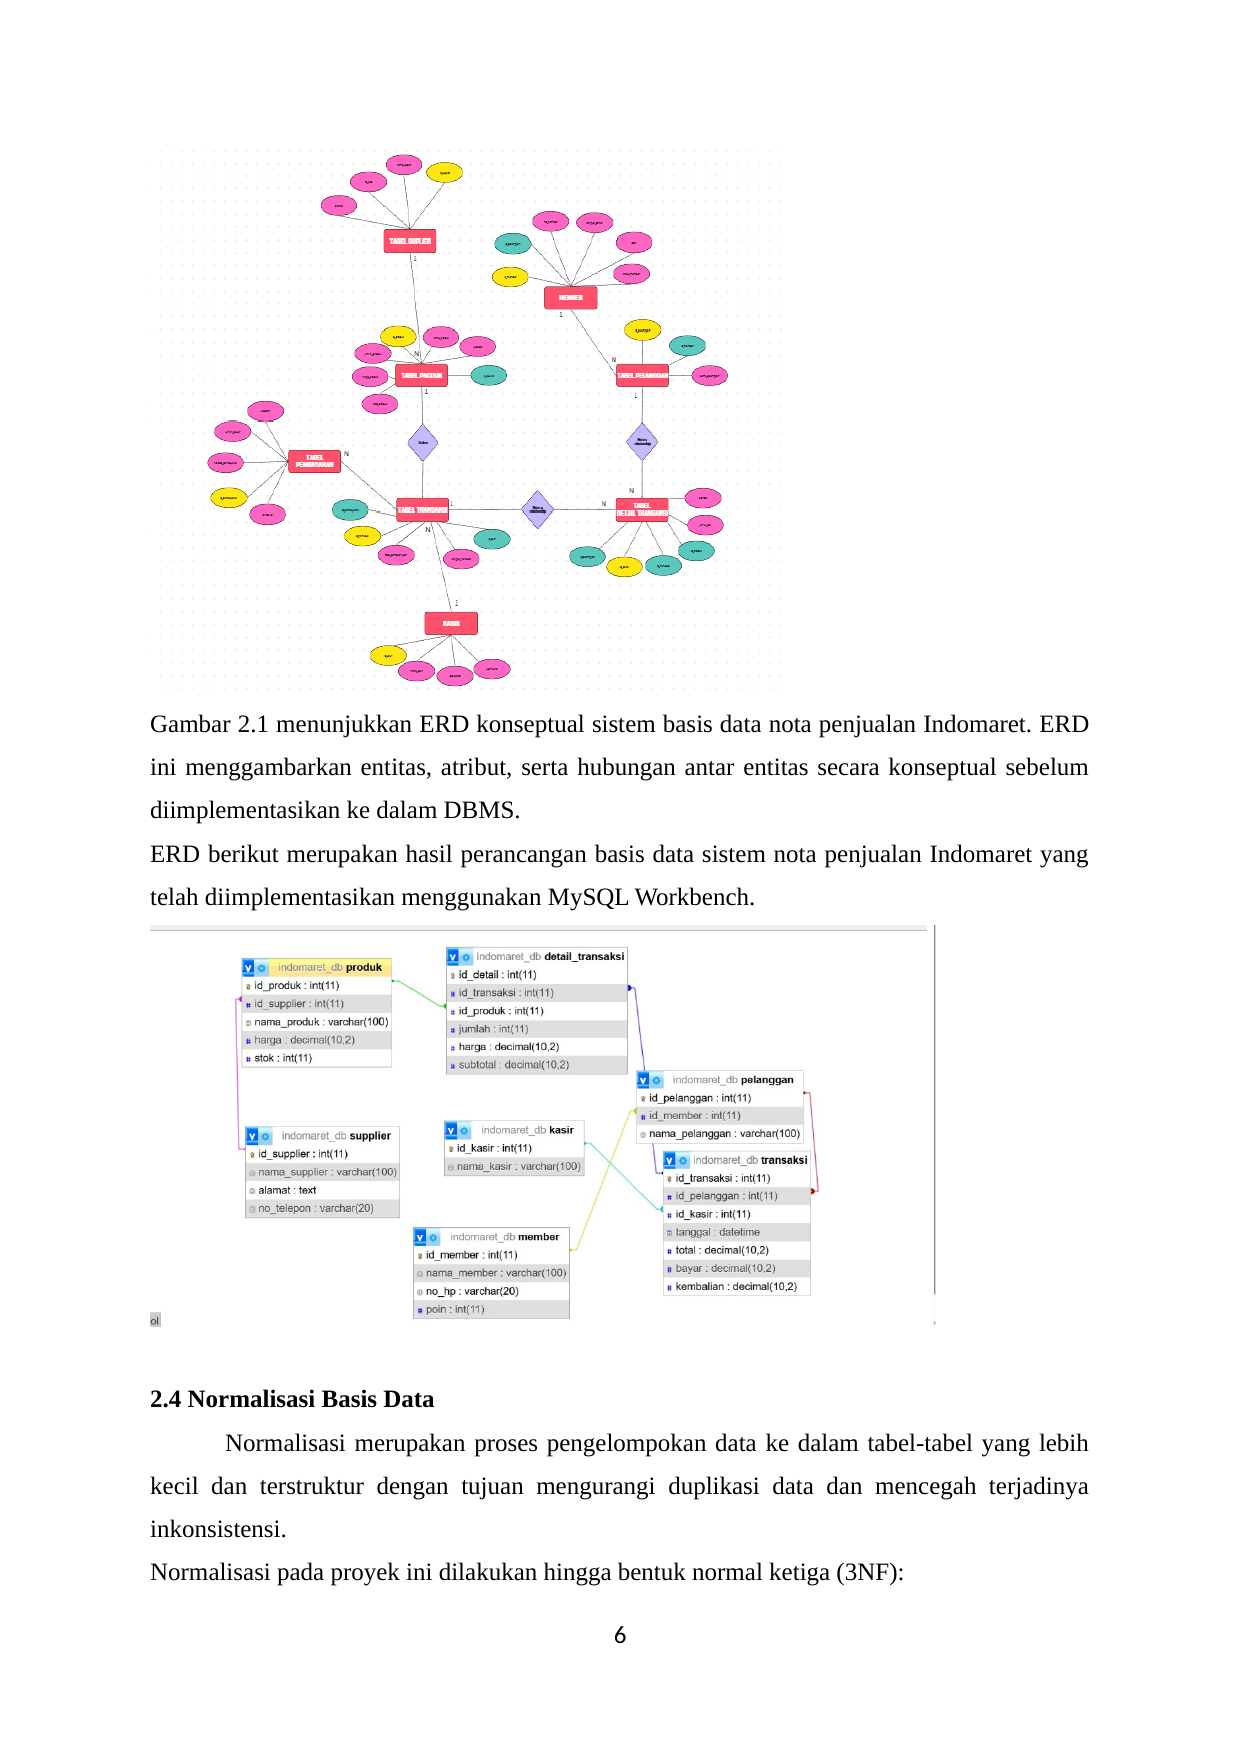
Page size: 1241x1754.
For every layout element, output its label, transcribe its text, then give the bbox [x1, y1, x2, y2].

text Normalisasi merupakan proses pengelompokan data ke dalam tabel-tabel yang lebih kecil dan terstruktur dengan tujuan mengurangi duplikasi data dan mencegah terjadinya inkonsistensi. [150, 1428, 1090, 1543]
text ERD berikut merupakan hasil perancangan basis data sistem nota penjualan Indomaret yang telah diimplementasikan menggunakan MySQL Workbench. [150, 839, 1090, 911]
text Gambar 2.1 menunjukkan ERD konseptual sistem basis data nota penjualan Indomaret. ERD ini menggambarkan entitas, atribut, serta hubungan antar entitas secara konseptual sebelum diimplementasikan ke dalam DBMS. [150, 709, 1090, 824]
text 2.4 Normalisasi Basis Data [150, 1384, 1090, 1413]
picture [150, 150, 786, 695]
text Normalisasi pada proyek ini dilakukan hingga bentuk normal ketiga (3NF): [150, 1557, 1090, 1586]
picture [150, 925, 936, 1327]
